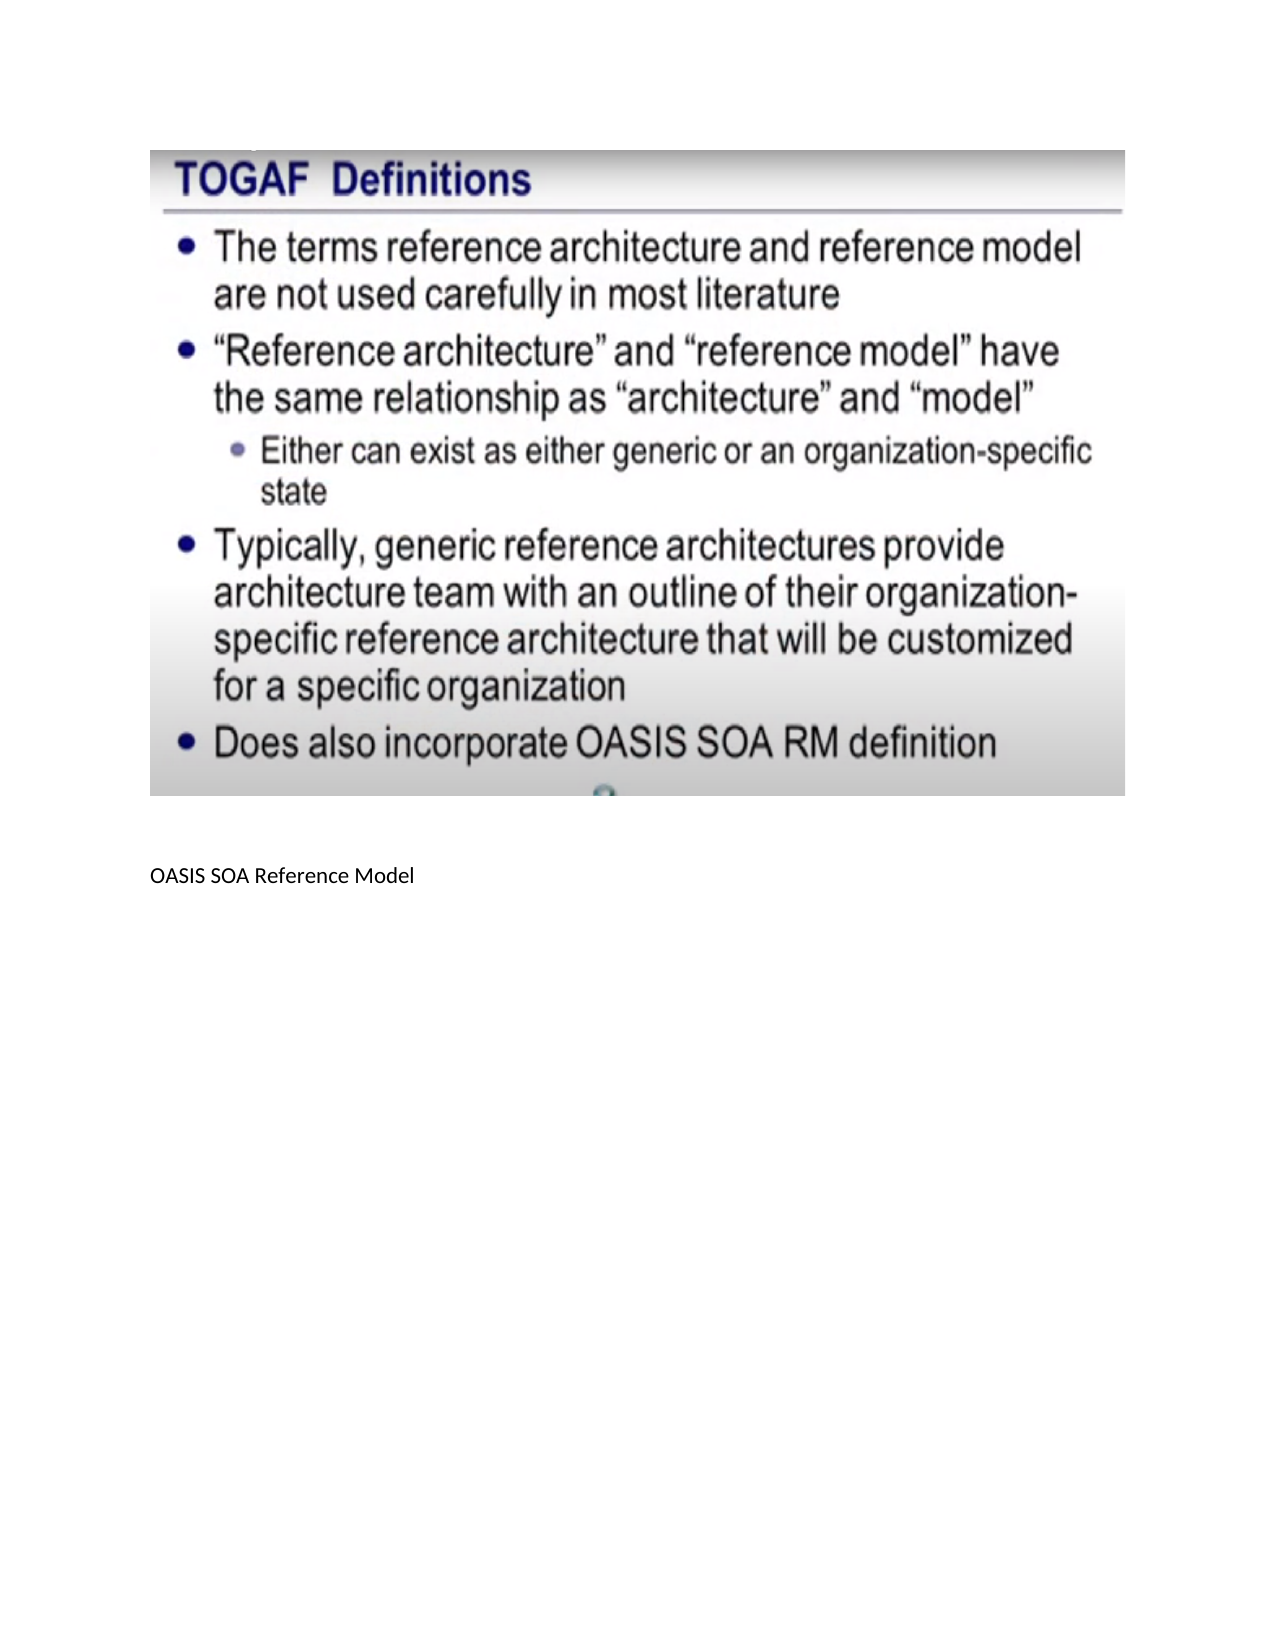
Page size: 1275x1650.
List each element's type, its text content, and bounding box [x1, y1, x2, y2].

picture [150, 150, 1125, 796]
text OASIS SOA Reference Model [150, 861, 1125, 889]
